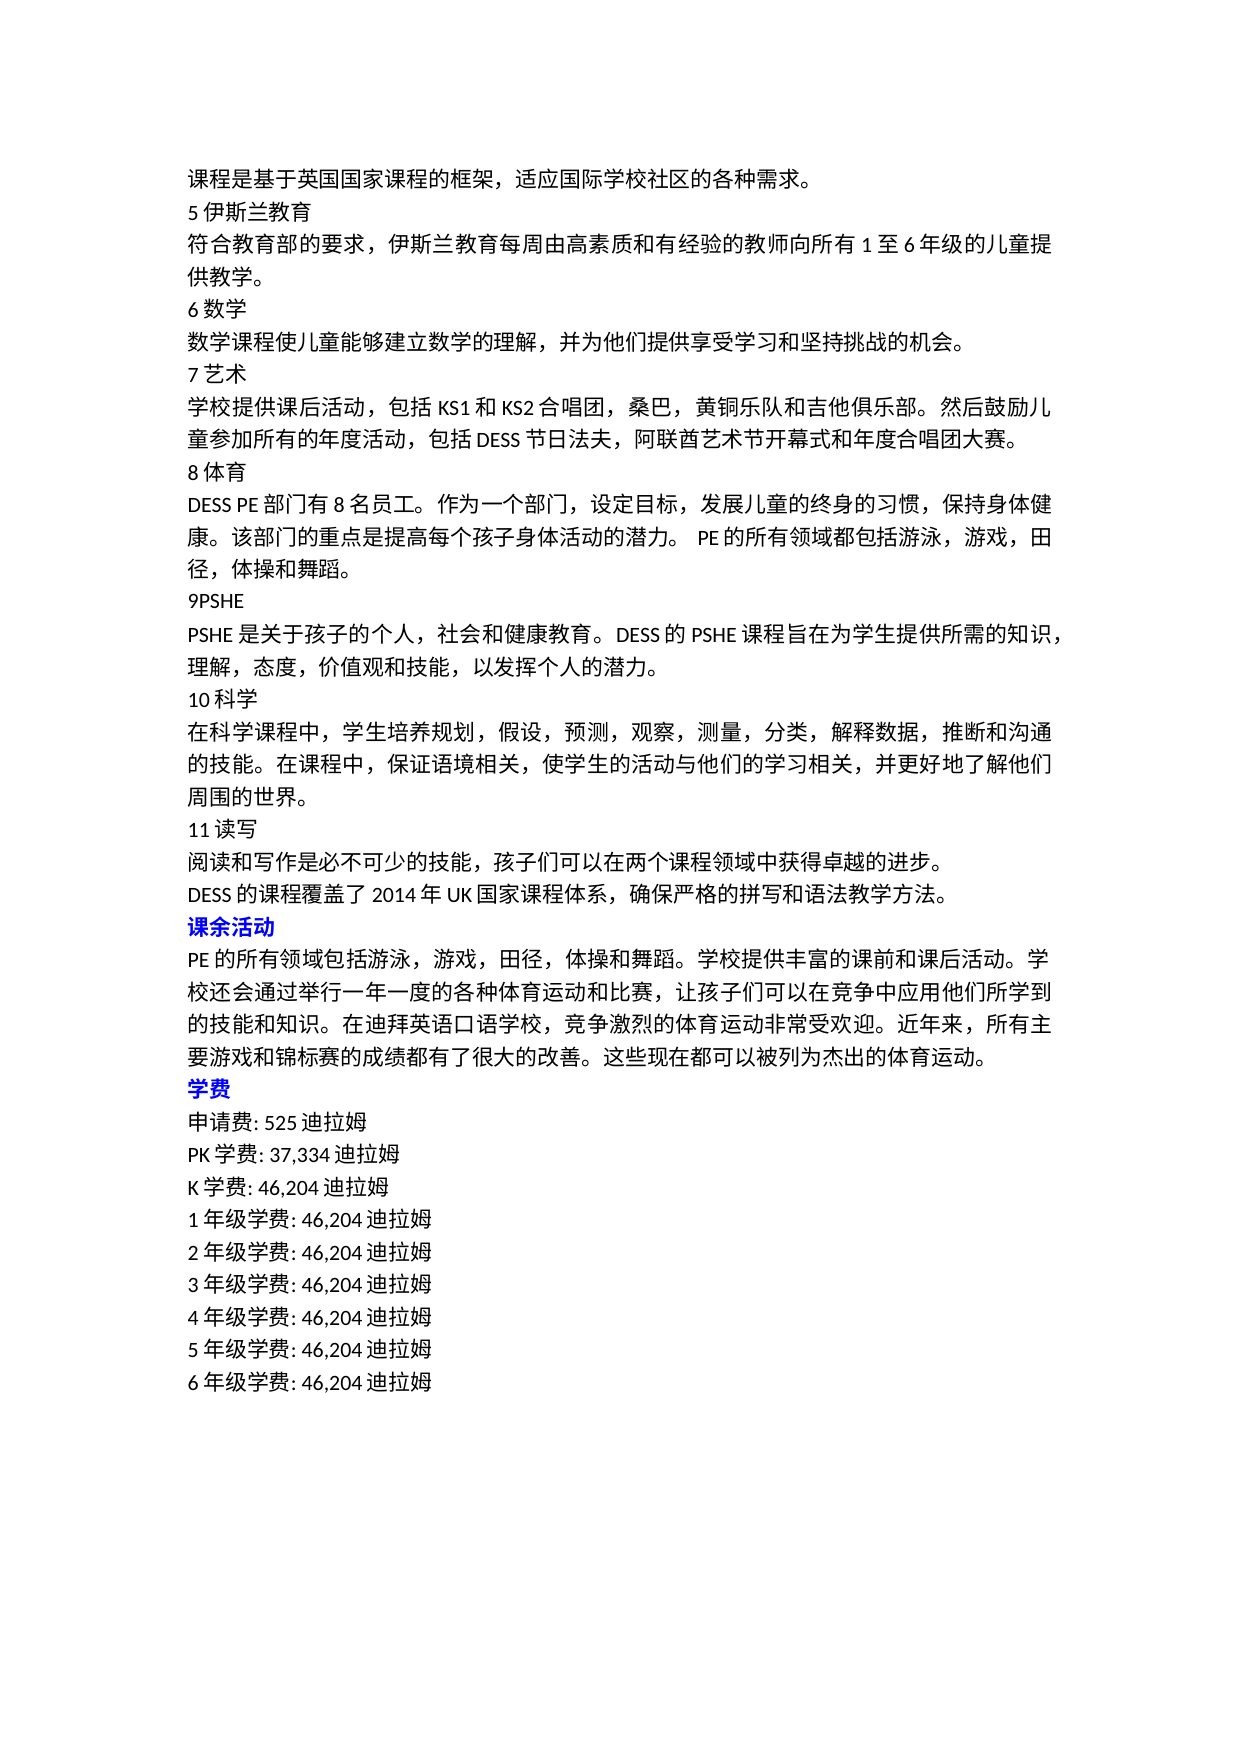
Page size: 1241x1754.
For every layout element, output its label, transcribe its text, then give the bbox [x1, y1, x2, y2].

text 9PSHE [187, 584, 1053, 617]
text DESS的课程覆盖了2014年UK国家课程体系，确保严格的拼写和语法教学方法。 [187, 877, 1053, 909]
text 在科学课程中，学生培养规划，假设，预测，观察，测量，分类，解释数据，推断和沟通的技能。在课程中，保证语境相关，使学生的活动与他们的学习相关，并更好地了解他们周围的世界。 [187, 714, 1053, 812]
text DESS PE部门有8名员工。作为一个部门，设定目标，发展儿童的终身的习惯，保持身体健康。该部门的重点是提高每个孩子身体活动的潜力。 PE的所有领域都包括游泳，游戏，田径，体操和舞蹈。 [187, 487, 1053, 584]
text 阅读和写作是必不可少的技能，孩子们可以在两个课程领域中获得卓越的进步。 [187, 844, 1053, 877]
text 申请费: 525迪拉姆 [187, 1104, 1053, 1137]
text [187, 162, 1053, 194]
text 7艺术 [187, 357, 1053, 389]
text 5年级学费: 46,204迪拉姆 [187, 1332, 1053, 1364]
text 学校提供课后活动，包括KS1和KS2合唱团，桑巴，黄铜乐队和吉他俱乐部。然后鼓励儿童参加所有的年度活动，包括DESS节日法夫，阿联酋艺术节开幕式和年度合唱团大赛。 [187, 389, 1053, 454]
text 10科学 [187, 682, 1053, 714]
text 6数学 [187, 292, 1053, 324]
text 课余活动 [187, 909, 1053, 942]
text 数学课程使儿童能够建立数学的理解，并为他们提供享受学习和坚持挑战的机会。 [187, 324, 1053, 357]
text 学费 [187, 1072, 1053, 1104]
text PE的所有领域包括游泳，游戏，田径，体操和舞蹈。学校提供丰富的课前和课后活动。学校还会通过举行一年一度的各种体育运动和比赛，让孩子们可以在竞争中应用他们所学到的技能和知识。在迪拜英语口语学校，竞争激烈的体育运动非常受欢迎。近年来，所有主要游戏和锦标赛的成绩都有了很大的改善。这些现在都可以被列为杰出的体育运动。 [187, 942, 1053, 1072]
text 11读写 [187, 812, 1053, 844]
text 8体育 [187, 454, 1053, 487]
text 符合教育部的要求，伊斯兰教育每周由高素质和有经验的教师向所有1至6年级的儿童提供教学。 [187, 227, 1053, 292]
text 4年级学费: 46,204迪拉姆 [187, 1299, 1053, 1332]
text 3年级学费: 46,204迪拉姆 [187, 1267, 1053, 1299]
text 2年级学费: 46,204迪拉姆 [187, 1234, 1053, 1267]
text 5伊斯兰教育 [187, 194, 1053, 227]
text PK学费: 37,334迪拉姆 [187, 1137, 1053, 1169]
text 1年级学费: 46,204迪拉姆 [187, 1202, 1053, 1234]
text 6年级学费: 46,204迪拉姆 [187, 1364, 1053, 1397]
text PSHE是关于孩子的个人，社会和健康教育。DESS的PSHE课程旨在为学生提供所需的知识，理解，态度，价值观和技能，以发挥个人的潜力。 [187, 617, 1053, 682]
text K学费: 46,204迪拉姆 [187, 1169, 1053, 1202]
